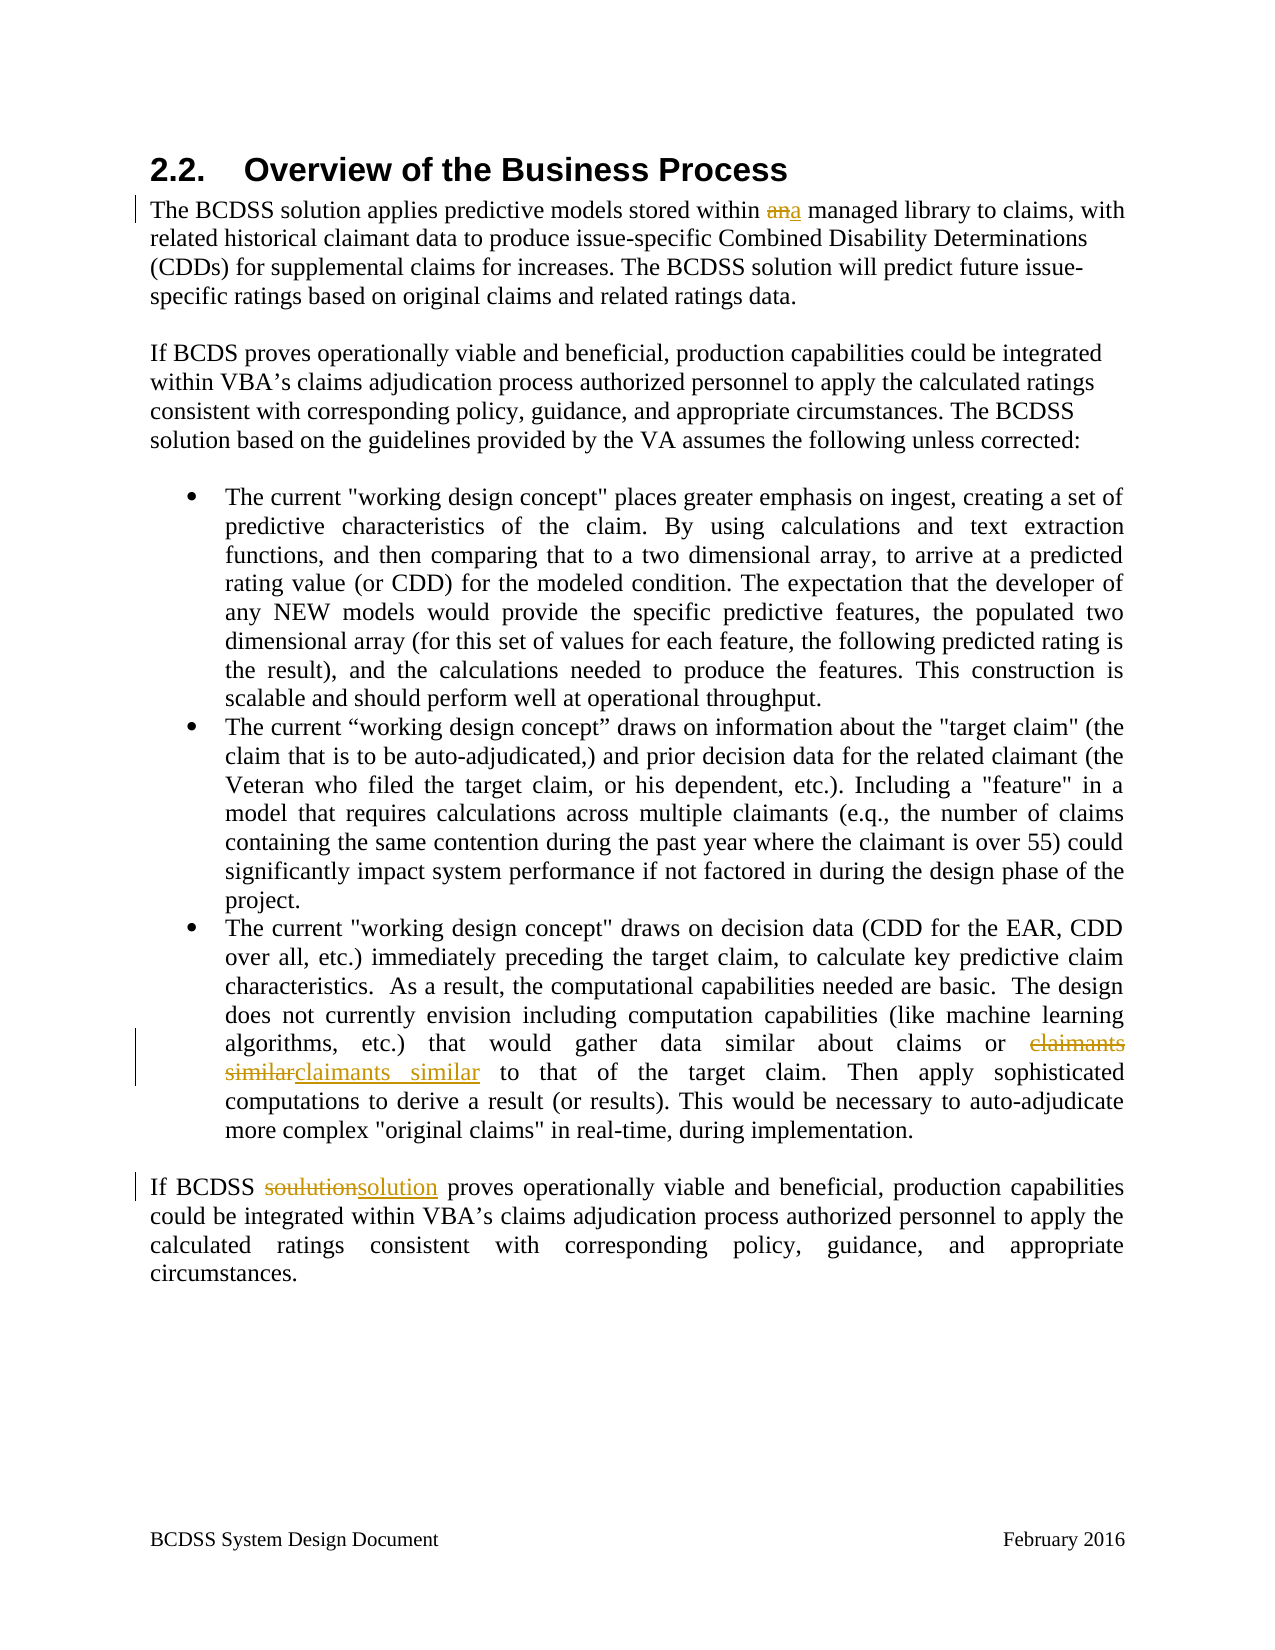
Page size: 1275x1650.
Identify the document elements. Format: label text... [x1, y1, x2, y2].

list The current "working design concept" draws on decision data (CDD for the EAR, CDD over all, etc.) immediately preceding the target claim, to calculate key predictive claim characteristics. As a result, the computational capabilities needed are basic. The design does not currently envision including computation capabilities (like machine learning algorithms, etc.) that would gather data similar about claims or to that of the target claim. Then apply sophisticated computations to derive a result (or results). This would be necessary to auto-adjudicate more complex "original claims" in real-time, during implementation. [187, 913, 1125, 1143]
list The current "working design concept" places greater emphasis on ingest, creating a set of predictive characteristics of the claim. By using calculations and text extraction functions, and then comparing that to a two dimensional array, to arrive at a predicted rating value (or CDD) for the modeled condition. The expectation that the developer of any NEW models would provide the specific predictive features, the populated two dimensional array (for this set of values for each feature, the following predicted rating is the result), and the calculations needed to produce the features. This construction is scalable and should perform well at operational throughput. [187, 482, 1125, 712]
text If BCDS proves operationally viable and beneficial, production capabilities could be integrated within VBA’s claims adjudication process authorized personnel to apply the calculated ratings consistent with corresponding policy, guidance, and appropriate circumstances. The BCDSS solution based on the guidelines provided by the VA assumes the following unless corrected: [150, 338, 1125, 453]
text The BCDSS solution applies predictive models stored within managed library to claims, with related historical claimant data to produce issue-specific Combined Disability Determinations (CDDs) for supplemental claims for increases. The BCDSS solution will predict future issue-specific ratings based on original claims and related ratings data. [150, 195, 1125, 310]
text If BCDSS proves operationally viable and beneficial, production capabilities could be integrated within VBA’s claims adjudication process authorized personnel to apply the calculated ratings consistent with corresponding policy, guidance, and appropriate circumstances. [150, 1172, 1125, 1287]
list The current “working design concept” draws on information about the "target claim" (the claim that is to be auto-adjudicated,) and prior decision data for the related claimant (the Veteran who filed the target claim, or his dependent, etc.). Including a "feature" in a model that requires calculations across multiple claimants (e.q., the number of claims containing the same contention during the past year where the claimant is over 55) could significantly impact system performance if not factored in during the design phase of the project. [187, 712, 1125, 913]
subtitle Overview of the Business Process [150, 150, 1125, 188]
